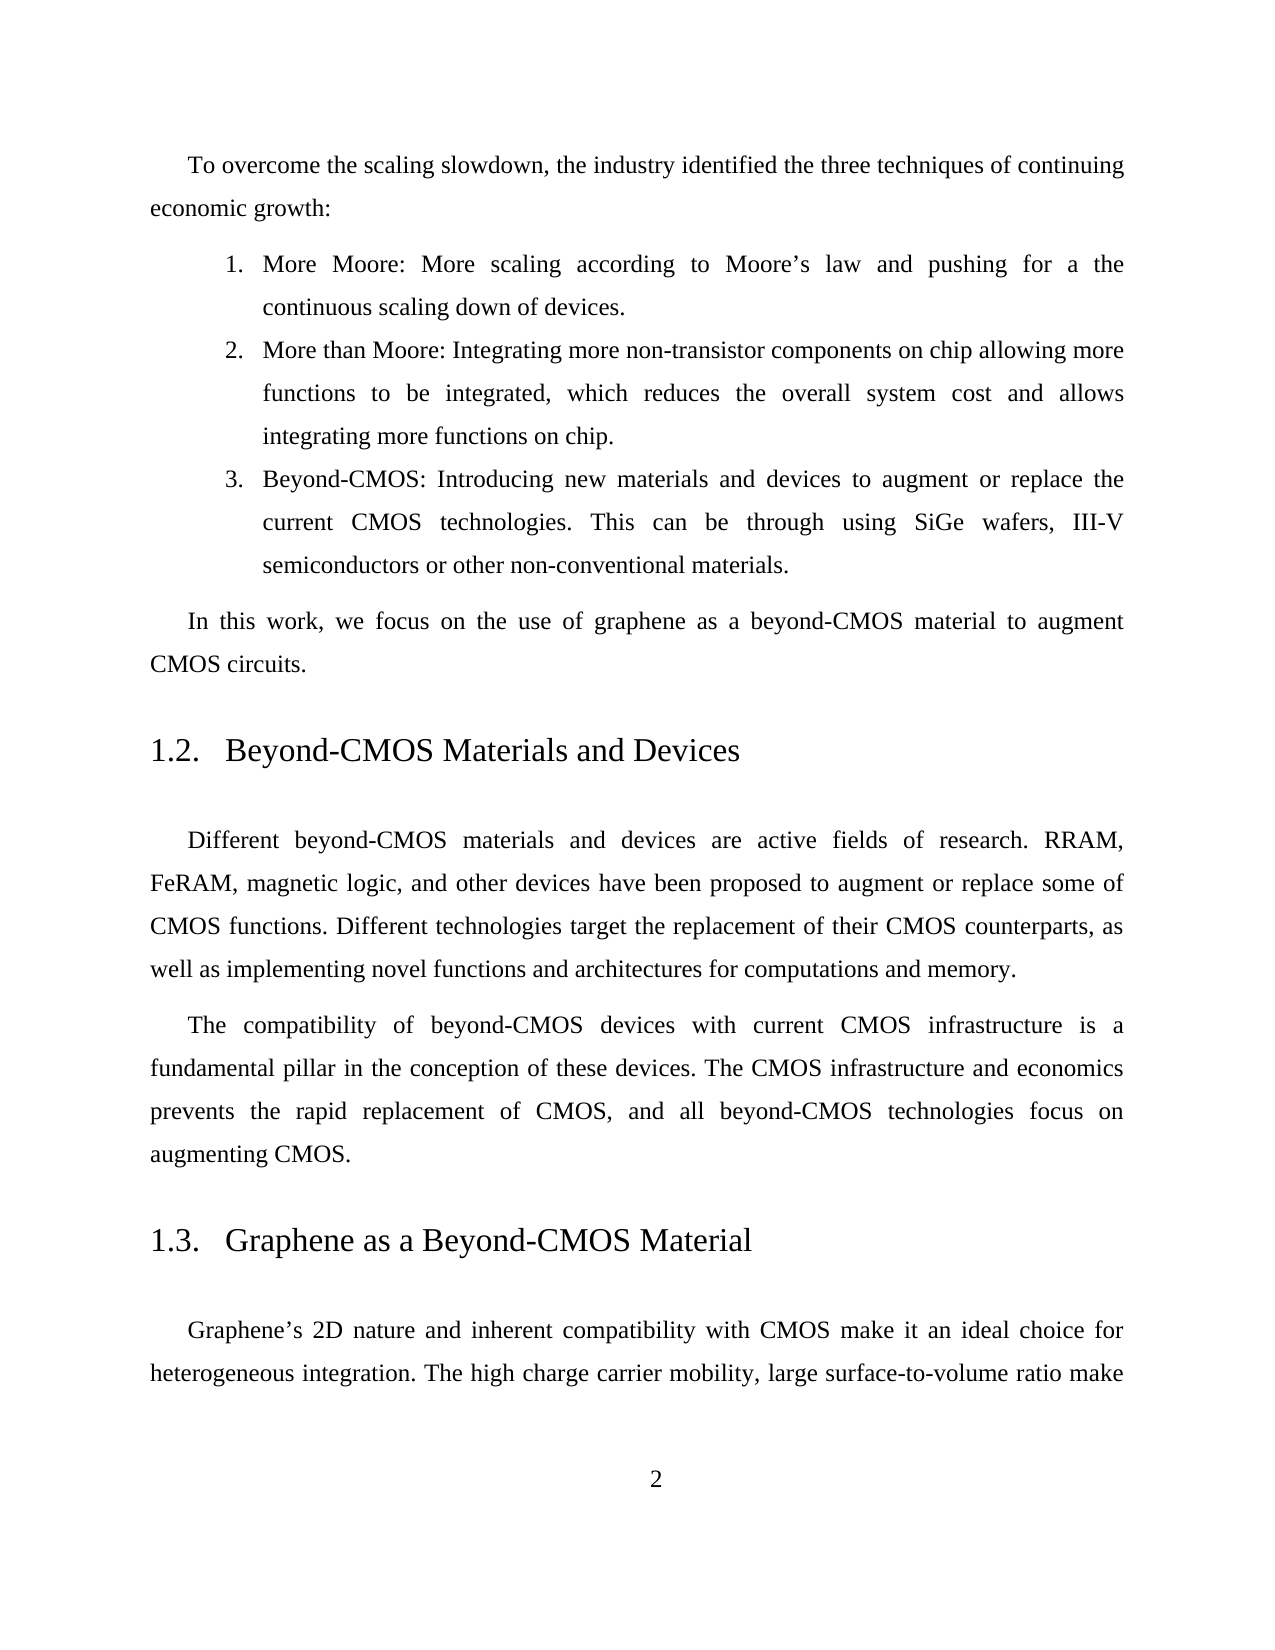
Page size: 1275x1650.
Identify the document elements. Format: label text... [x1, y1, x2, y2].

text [150, 1315, 1125, 1387]
text To overcome the scaling slowdown, the industry identified the three techniques of continuing economic growth: [150, 150, 1125, 222]
subtitle Graphene as a Beyond-CMOS Material [150, 1220, 1125, 1258]
subtitle Beyond-CMOS Materials and Devices [150, 730, 1125, 768]
list More than Moore: Integrating more non-transistor components on chip allowing more functions to be integrated, which reduces the overall system cost and allows integrating more functions on chip. [225, 335, 1125, 450]
text The compatibility of beyond-CMOS devices with current CMOS infrastructure is a fundamental pillar in the conception of these devices. The CMOS infrastructure and economics prevents the rapid replacement of CMOS, and all beyond-CMOS technologies focus on augmenting CMOS. [150, 1010, 1125, 1168]
list Beyond-CMOS: Introducing new materials and devices to augment or replace the current CMOS technologies. This can be through using SiGe wafers, III-V semiconductors or other non-conventional materials. [225, 464, 1125, 579]
text Different beyond-CMOS materials and devices are active fields of research. RRAM, FeRAM, magnetic logic, and other devices have been proposed to augment or replace some of CMOS functions. Different technologies target the replacement of their CMOS counterparts, as well as implementing novel functions and architectures for computations and memory. [150, 825, 1125, 983]
text In this work, we focus on the use of graphene as a beyond-CMOS material to augment CMOS circuits. [150, 606, 1125, 678]
list More Moore: More scaling according to Moore’s law and pushing for a the continuous scaling down of devices. [225, 249, 1125, 321]
